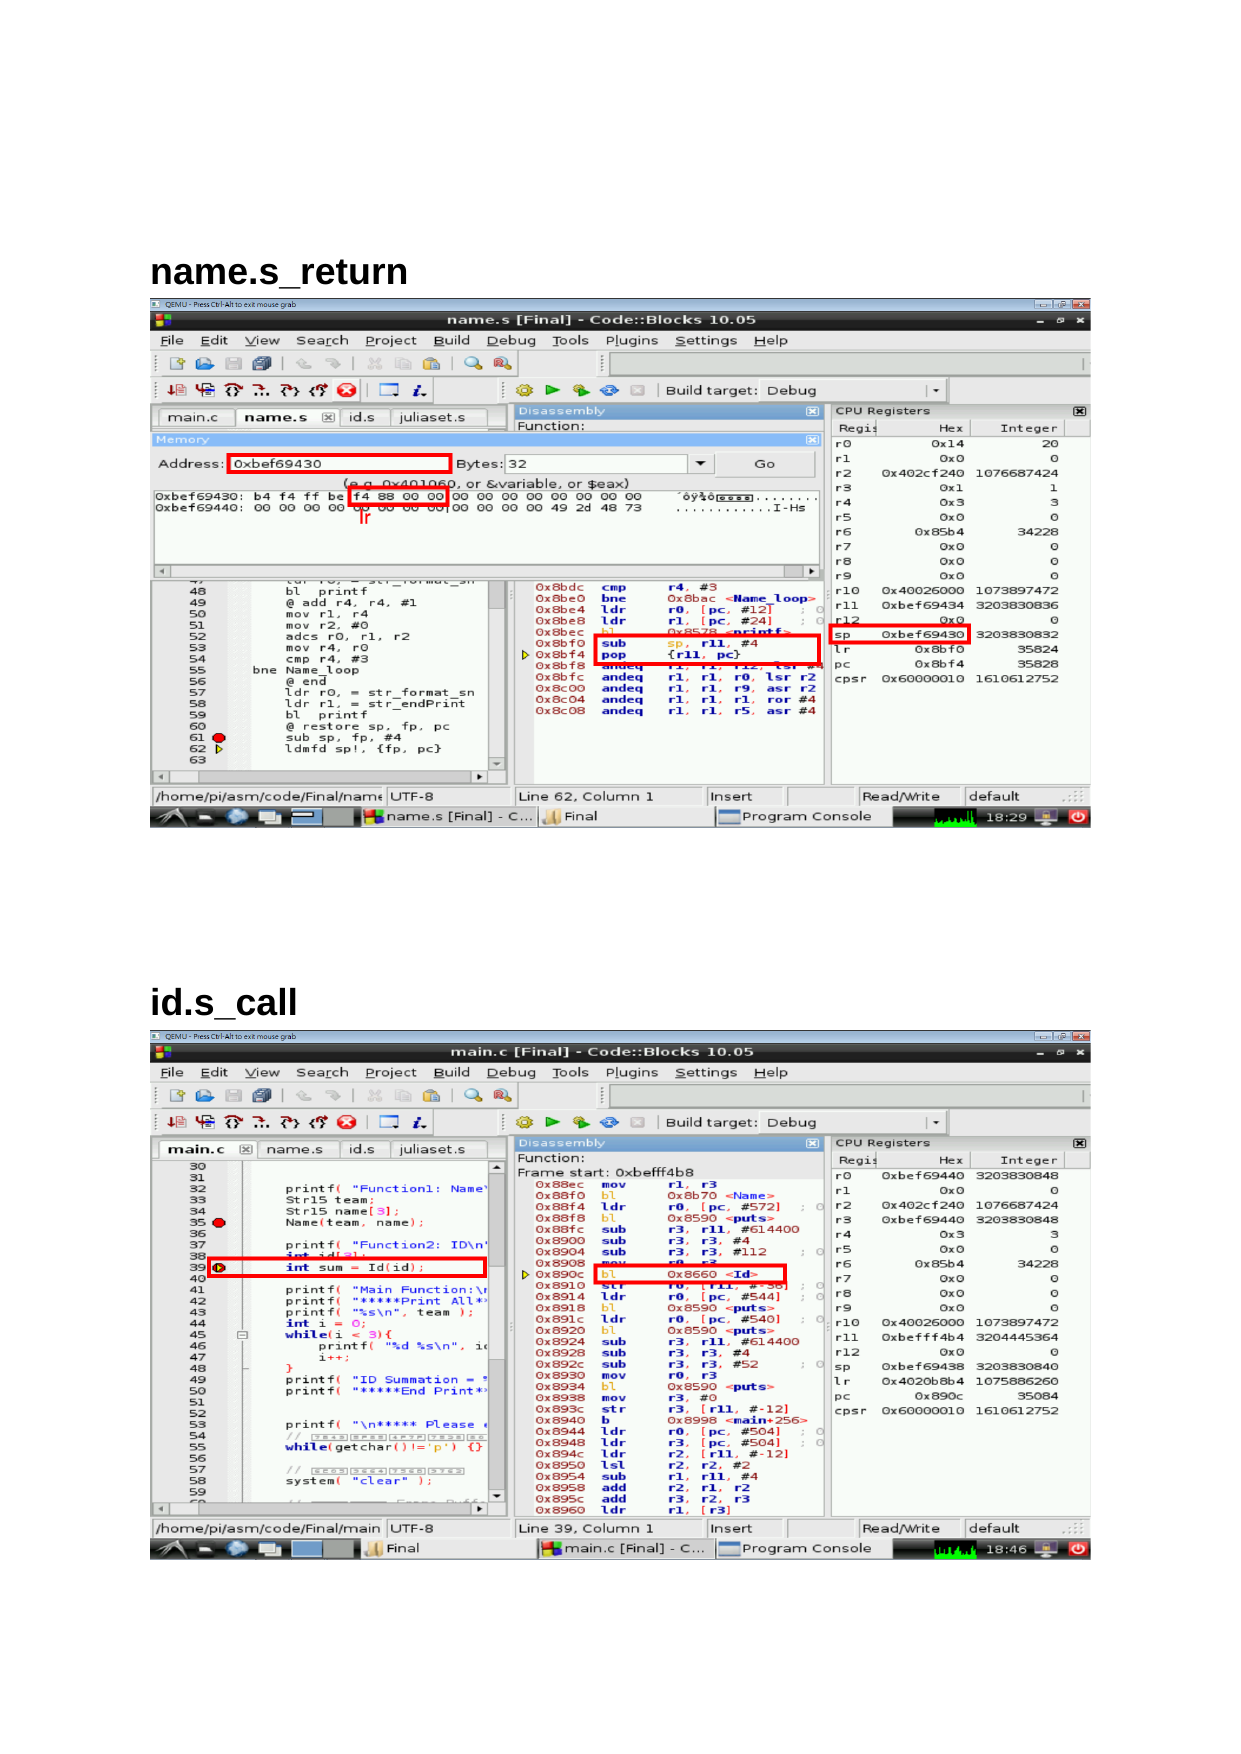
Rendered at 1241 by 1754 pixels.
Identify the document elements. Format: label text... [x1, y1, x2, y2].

picture [150, 298, 1091, 828]
picture [150, 1030, 1091, 1560]
text name.s_return [150, 249, 1090, 292]
text id.s_call [150, 981, 1090, 1024]
